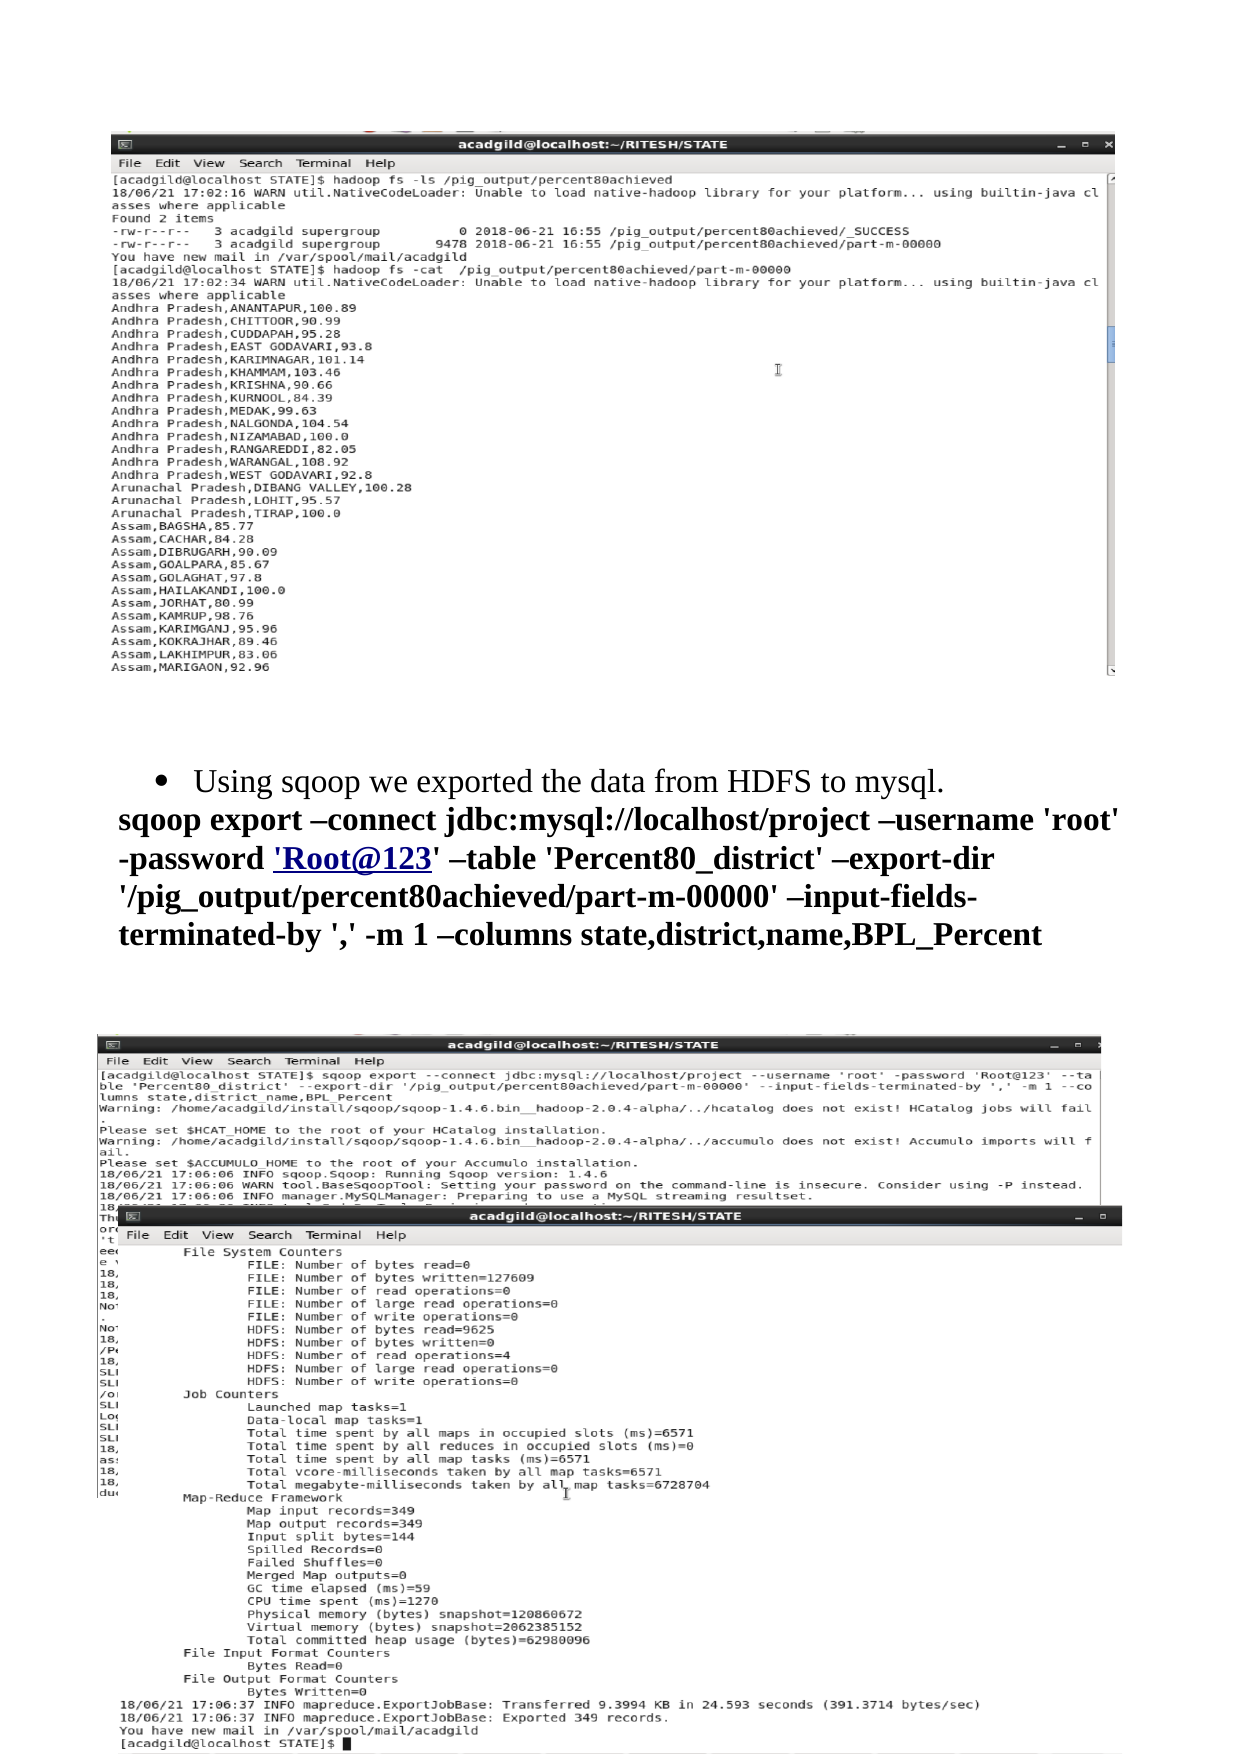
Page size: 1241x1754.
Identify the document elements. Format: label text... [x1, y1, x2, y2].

list Using sqoop we exported the data from HDFS to mysql. [156, 761, 1122, 800]
picture [97, 1034, 1123, 1754]
picture [111, 131, 1115, 676]
text sqoop export –connect jdbc:mysql://localhost/project –username 'root' -password 'Root@123' –table 'Percent80_district' –export-dir '/pig_output/percent80achieved/part-m-00000' –input-fields-terminated-by ',' -m 1 –columns state,district,name,BPL_Percent [118, 800, 1122, 953]
